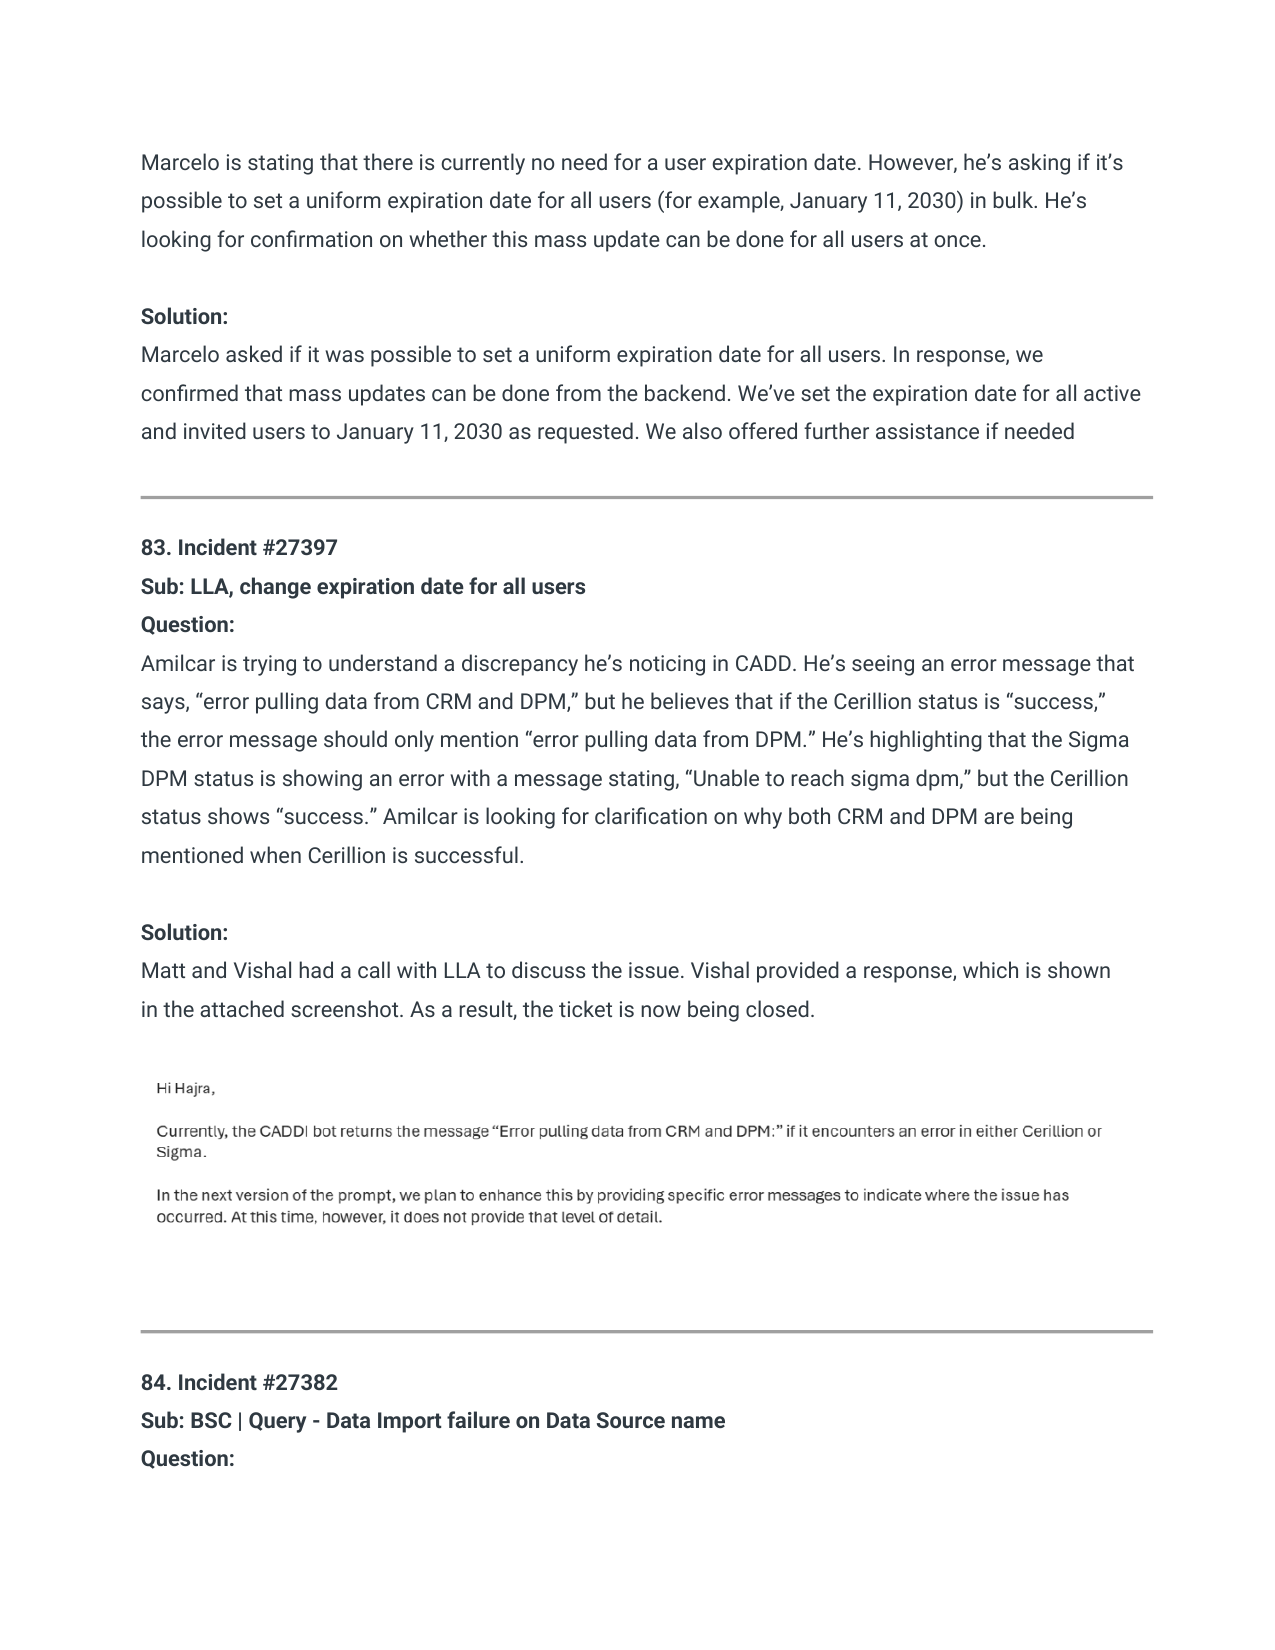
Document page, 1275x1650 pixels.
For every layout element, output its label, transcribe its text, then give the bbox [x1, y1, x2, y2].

text Solution: [141, 304, 1181, 329]
text Solution: [141, 920, 1181, 945]
text and invited users to January 11, 2030 as requested. We also offered further assistance if needed [141, 419, 1181, 445]
text possible to set a uniform expiration date for all users (for example, January 11, 2030) in bulk. He’s [141, 188, 1181, 214]
text 83. Incident #27397 [141, 535, 1181, 561]
text the error message should only mention “error pulling data from DPM.” He’s highlighting that the Sigma [141, 728, 1181, 753]
text says, “error pulling data from CRM and DPM,” but he believes that if the Cerillion status is “success,” [141, 689, 1181, 715]
text DPM status is showing an error with a message stating, “Unable to reach sigma dpm,” but the Cerillion [141, 766, 1181, 792]
text Sub: BSC | Query - Data Import failure on Data Source name [141, 1408, 1181, 1434]
text 84. Incident #27382 [141, 1370, 1181, 1395]
text in the attached screenshot. As a result, the ticket is now being closed. [141, 997, 1181, 1022]
text Marcelo asked if it was possible to set a uniform expiration date for all users. In response, we [141, 342, 1181, 368]
text Marcelo is stating that there is currently no need for a user expiration date. However, he’s asking if it’s [141, 150, 1181, 176]
text Question: [141, 612, 1181, 638]
text Question: [141, 1447, 1181, 1472]
text mentioned when Cerillion is successful. [141, 843, 1181, 868]
picture [140, 1073, 1116, 1241]
text confirmed that mass updates can be done from the backend. We’ve set the expiration date for all active [141, 381, 1181, 406]
text Amilcar is trying to understand a discrepancy he’s noticing in CADD. He’s seeing an error message that [141, 651, 1181, 676]
text Matt and Vishal had a call with LLA to discuss the issue. Vishal provided a response, which is shown [141, 958, 1181, 984]
text Sub: LLA, change expiration date for all users [141, 574, 1181, 599]
text status shows “success.” Amilcar is looking for clarification on why both CRM and DPM are being [141, 804, 1181, 830]
text looking for confirmation on whether this mass update can be done for all users at once. [141, 227, 1181, 252]
